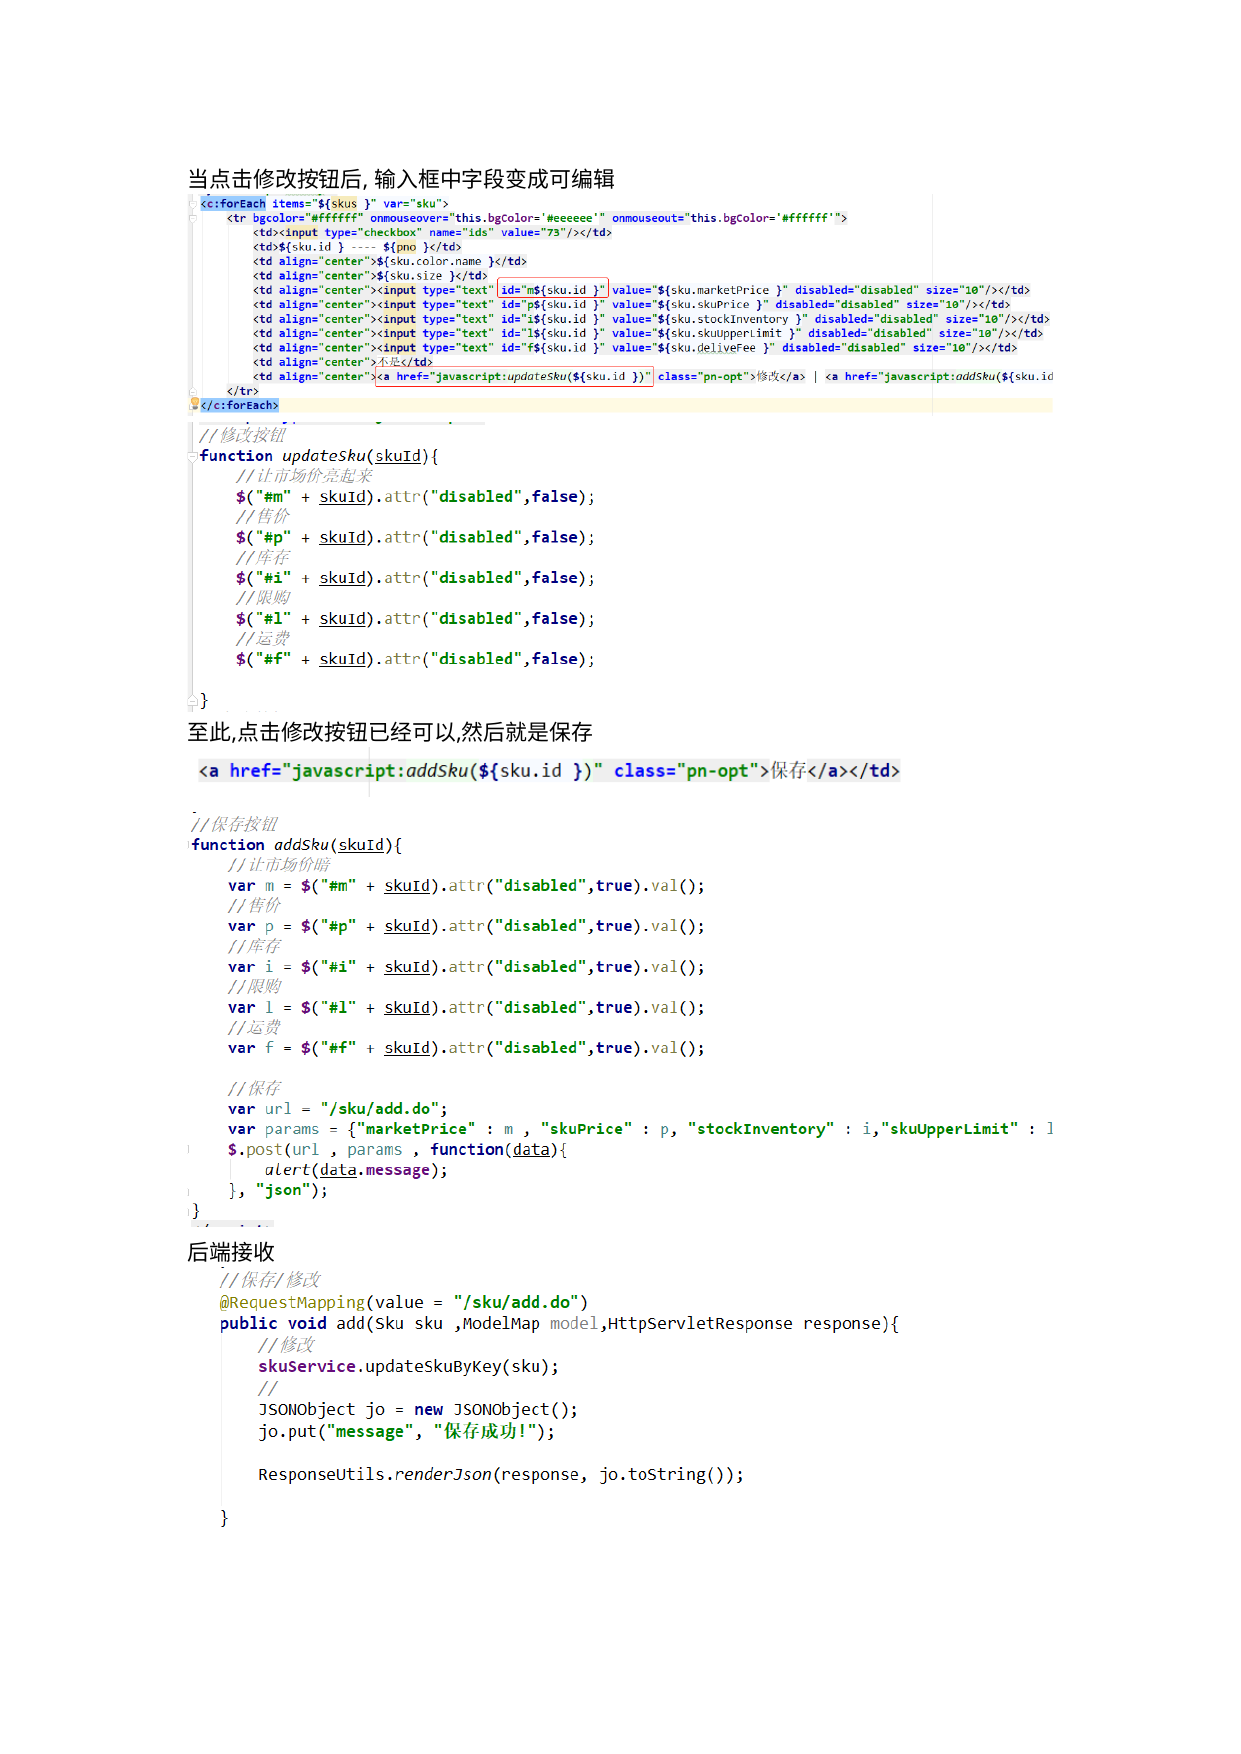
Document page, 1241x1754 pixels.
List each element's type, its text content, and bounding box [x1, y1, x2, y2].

text 当点击修改按钮后, 输入框中字段变成可编辑 [187, 162, 1053, 194]
text 后端接收 [187, 1234, 1053, 1267]
picture [187, 812, 1053, 1227]
picture [187, 194, 1053, 416]
picture [187, 747, 915, 797]
picture [187, 422, 687, 712]
text 至此,点击修改按钮已经可以,然后就是保存 [187, 714, 1053, 747]
picture [187, 1267, 921, 1533]
